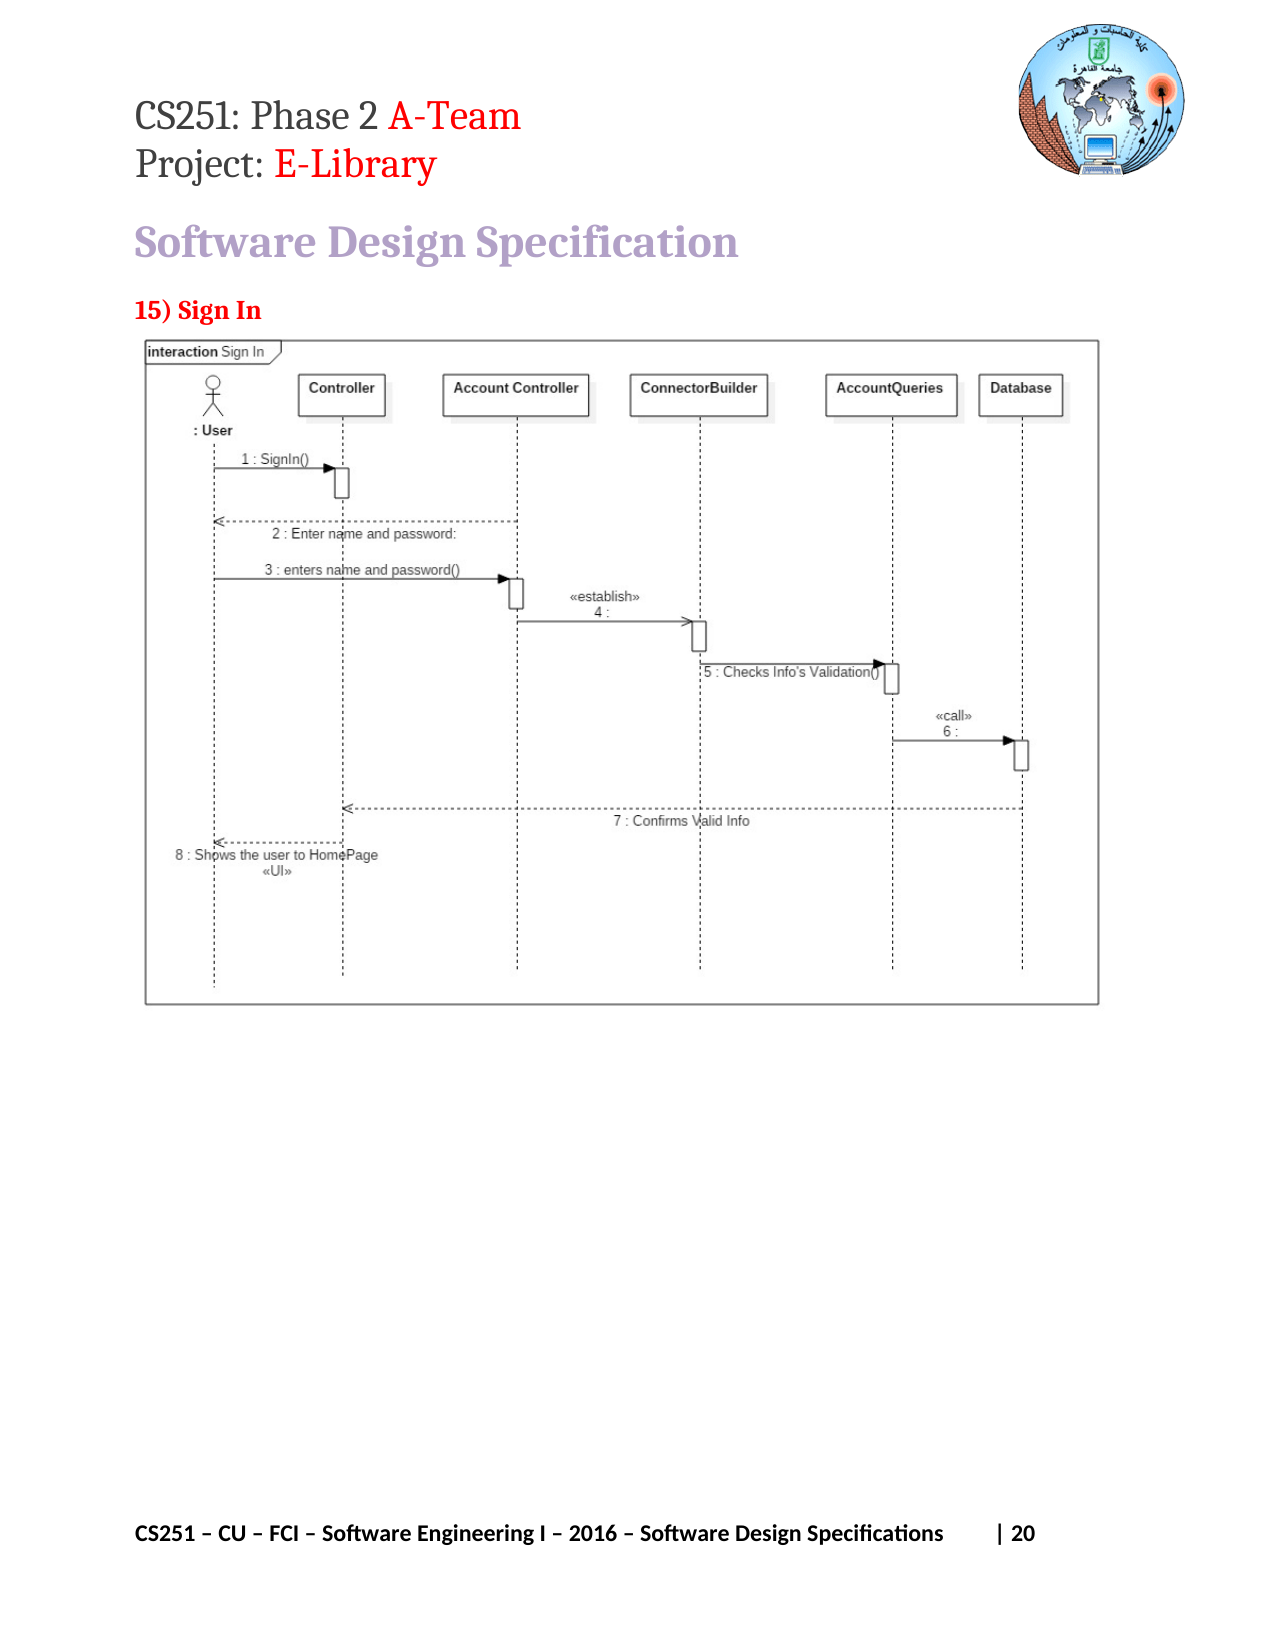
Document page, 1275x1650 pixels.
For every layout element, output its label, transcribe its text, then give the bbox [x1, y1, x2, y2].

text 15) Sign In [135, 295, 1140, 330]
picture [135, 330, 1140, 1047]
picture [1018, 24, 1186, 180]
